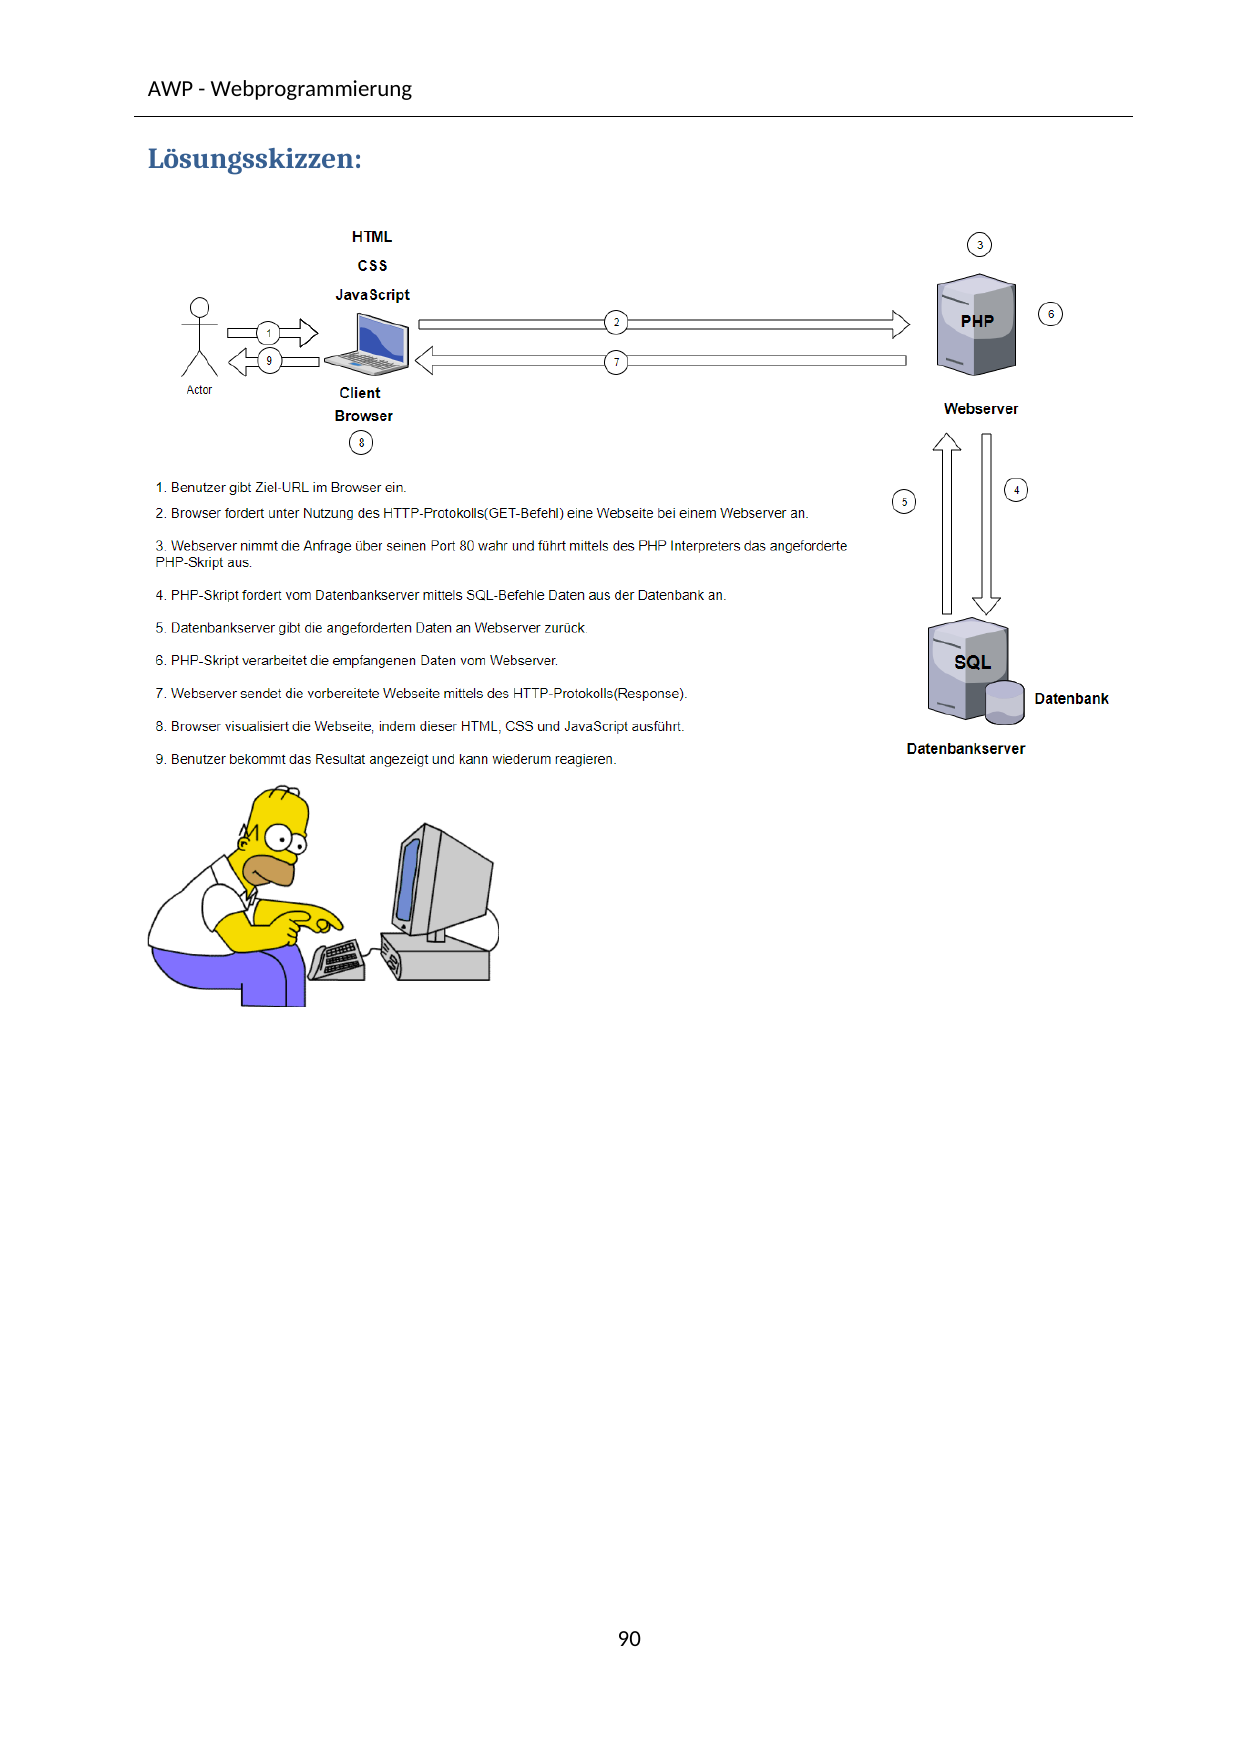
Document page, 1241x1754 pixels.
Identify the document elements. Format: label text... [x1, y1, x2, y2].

picture [147, 784, 499, 1007]
picture [147, 201, 1111, 781]
text Lösungsskizzen: [148, 142, 1110, 175]
